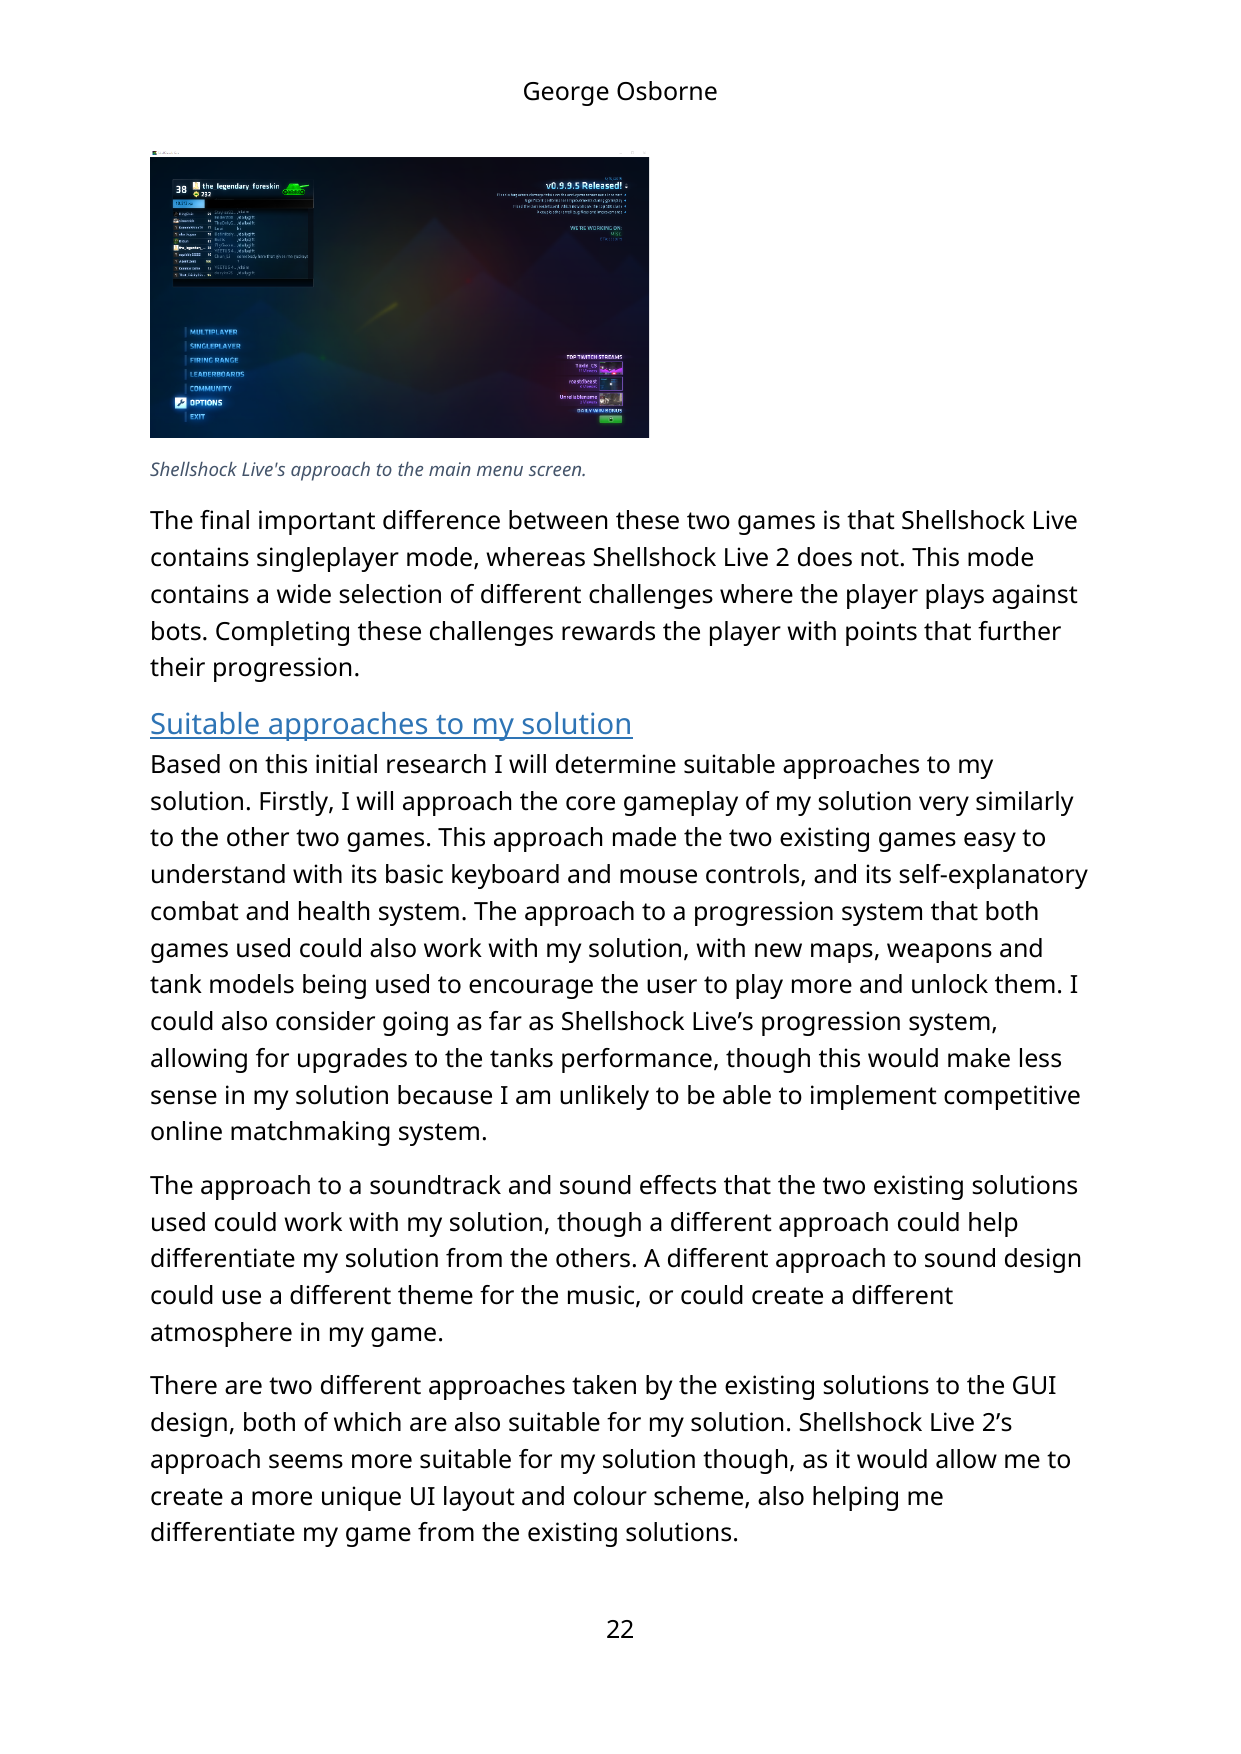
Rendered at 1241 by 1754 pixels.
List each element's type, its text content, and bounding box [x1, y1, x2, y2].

text The final important difference between these two games is that Shellshock Live contains singleplayer mode, whereas Shellshock Live 2 does not. This mode contains a wide selection of different challenges where the player plays against bots. Completing these challenges rewards the player with points that further their progression. [150, 503, 1090, 684]
text The approach to a soundtrack and sound effects that the two existing solutions used could work with my solution, though a different approach could help differentiate my solution from the others. A different approach to sound design could use a different theme for the music, or could create a different atmosphere in my game. [150, 1167, 1090, 1349]
subtitle Suitable approaches to my solution [150, 703, 1090, 743]
text Based on this initial research I will determine suitable approaches to my solution. Firstly, I will approach the core gameplay of my solution very similarly to the other two games. This approach made the two existing games easy to understand with its basic keyboard and mouse controls, and its self-explanatory combat and health system. The approach to a progression system that both games used could also work with my solution, with new maps, weapons and tank models being used to encourage the user to play more and unlock them. I could also consider going as far as Shellshock Live’s progression system, allowing for upgrades to the tanks performance, though this would make less sense in my solution because I am unlikely to be able to implement competitive online matchmaking system. [150, 746, 1090, 1148]
text Shellshock Live's approach to the main menu screen. [150, 457, 1090, 482]
picture [150, 150, 650, 438]
text There are two different approaches taken by the existing solutions to the GUI design, both of which are also suitable for my solution. Shellshock Live 2’s approach seems more suitable for my solution though, as it would allow me to create a more unique UI layout and colour scheme, also helping me differentiate my game from the existing solutions. [150, 1368, 1090, 1549]
